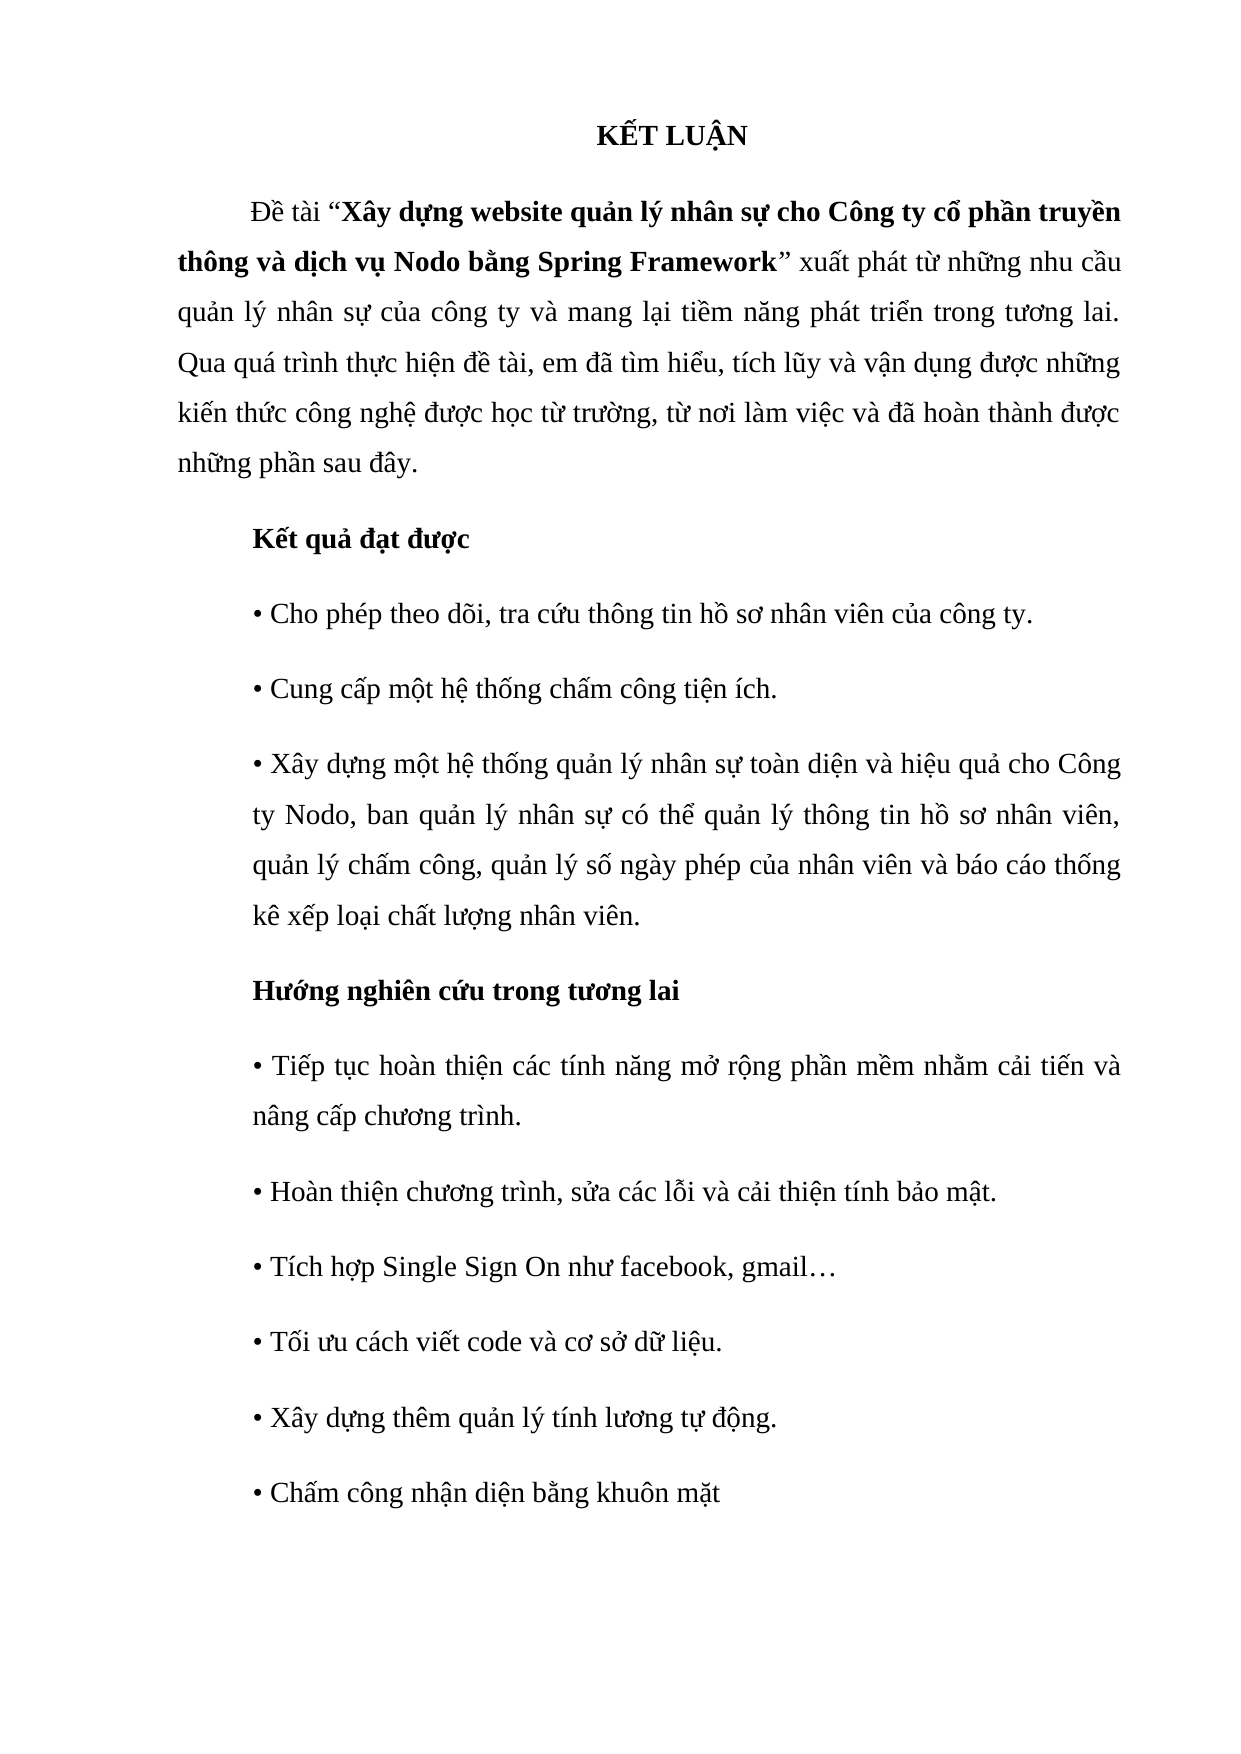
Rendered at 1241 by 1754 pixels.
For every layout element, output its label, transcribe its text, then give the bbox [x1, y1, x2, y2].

subtitle KẾT LUẬN [222, 118, 1122, 152]
text • Hoàn thiện chương trình, sửa các lỗi và cải thiện tính bảo mật. [252, 1174, 1122, 1207]
text • Xây dựng một hệ thống quản lý nhân sự toàn diện và hiệu quả cho Công ty Nodo, ban quản lý nhân sự có thể quản lý thông tin hồ sơ nhân viên, quản lý chấm công, quản lý số ngày phép của nhân viên và báo cáo thống kê xếp loại chất lượng nhân viên. [252, 747, 1122, 931]
text Kết quả đạt được [177, 521, 1122, 554]
text • Xây dựng thêm quản lý tính lương tự động. [252, 1400, 1122, 1433]
text • Tối ưu cách viết code và cơ sở dữ liệu. [252, 1324, 1122, 1358]
text • Tích hợp Single Sign On như facebook, gmail… [252, 1249, 1122, 1283]
text • Chấm công nhận diện bằng khuôn mặt [252, 1475, 1122, 1509]
text • Cung cấp một hệ thống chấm công tiện ích. [252, 671, 1122, 705]
text • Tiếp tục hoàn thiện các tính năng mở rộng phần mềm nhằm cải tiến và nâng cấp chương trình. [252, 1048, 1122, 1132]
text • Cho phép theo dõi, tra cứu thông tin hồ sơ nhân viên của công ty. [252, 596, 1122, 629]
text Hướng nghiên cứu trong tương lai [177, 973, 1122, 1006]
text Đề tài “Xây dựng website quản lý nhân sự cho Công ty cổ phần truyền thông và dịch vụ Nodo bằng Spring Framework” xuất phát từ những nhu cầu quản lý nhân sự của công ty và mang lại tiềm năng phát triển trong tương lai. Qua quá trình thực hiện đề tài, em đã tìm hiểu, tích lũy và vận dụng được những kiến thức công nghệ được học từ trường, từ nơi làm việc và đã hoàn thành được những phần sau đây. [177, 194, 1122, 479]
